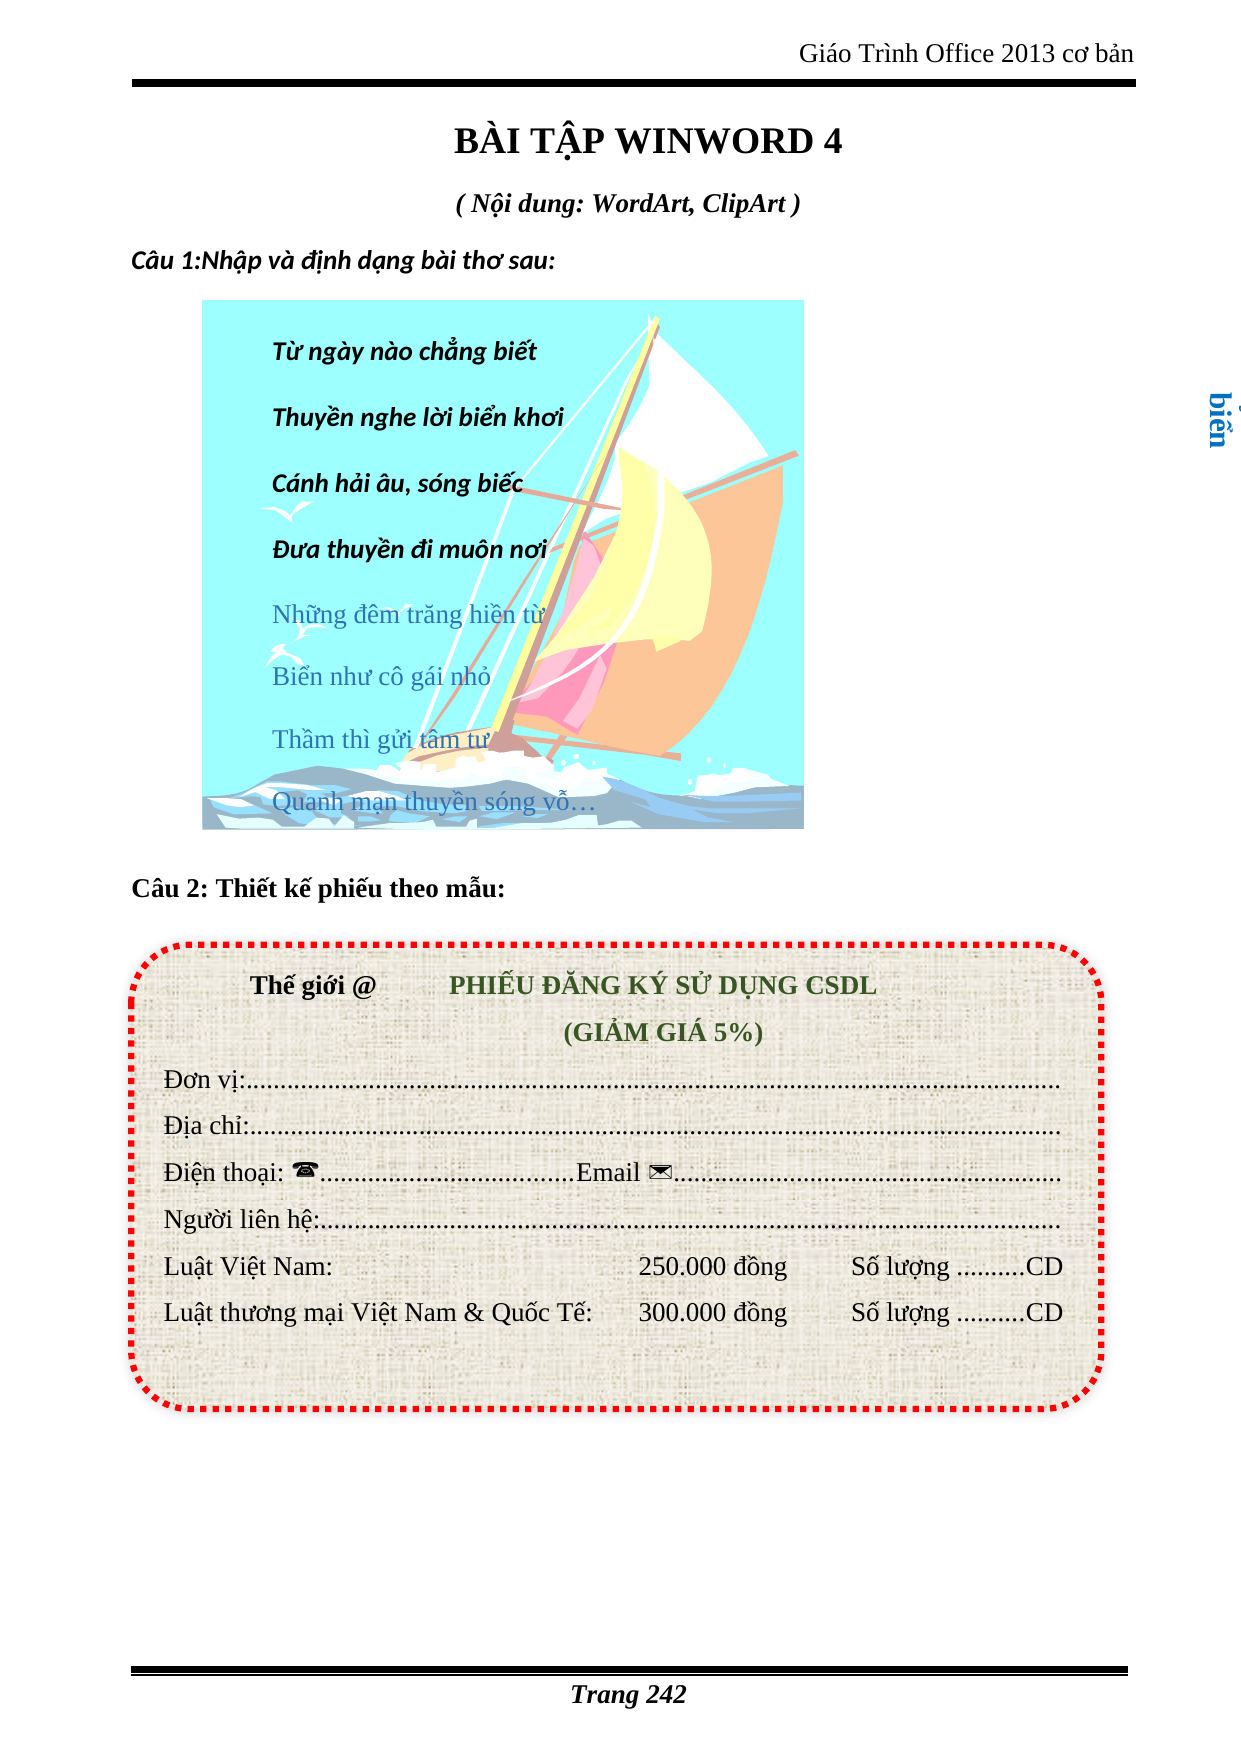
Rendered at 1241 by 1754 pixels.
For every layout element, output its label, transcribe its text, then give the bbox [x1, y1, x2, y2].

subtitle Những đêm trăng hiền từ Biển như cô gái nhỏ Thầm thì gửi tâm tư Quanh mạn thuyền sóng vỗ… [272, 598, 1125, 816]
text Câu 2: Thiết kế phiếu theo mẫu: [131, 872, 1128, 903]
text ( Nội dung: WordArt, ClipArt ) [131, 187, 1128, 218]
picture [131, 944, 1102, 1409]
text Từ ngày nào chẳng biết Thuyền nghe lời biển khơi Cánh hải âu, sóng biếc Đưa thuyền đi muôn nơi [272, 334, 1128, 565]
text BÀI TẬP WINWORD 4 [169, 119, 1128, 162]
text Câu 1:Nhập và định dạng bài thơ sau: [131, 243, 1128, 276]
